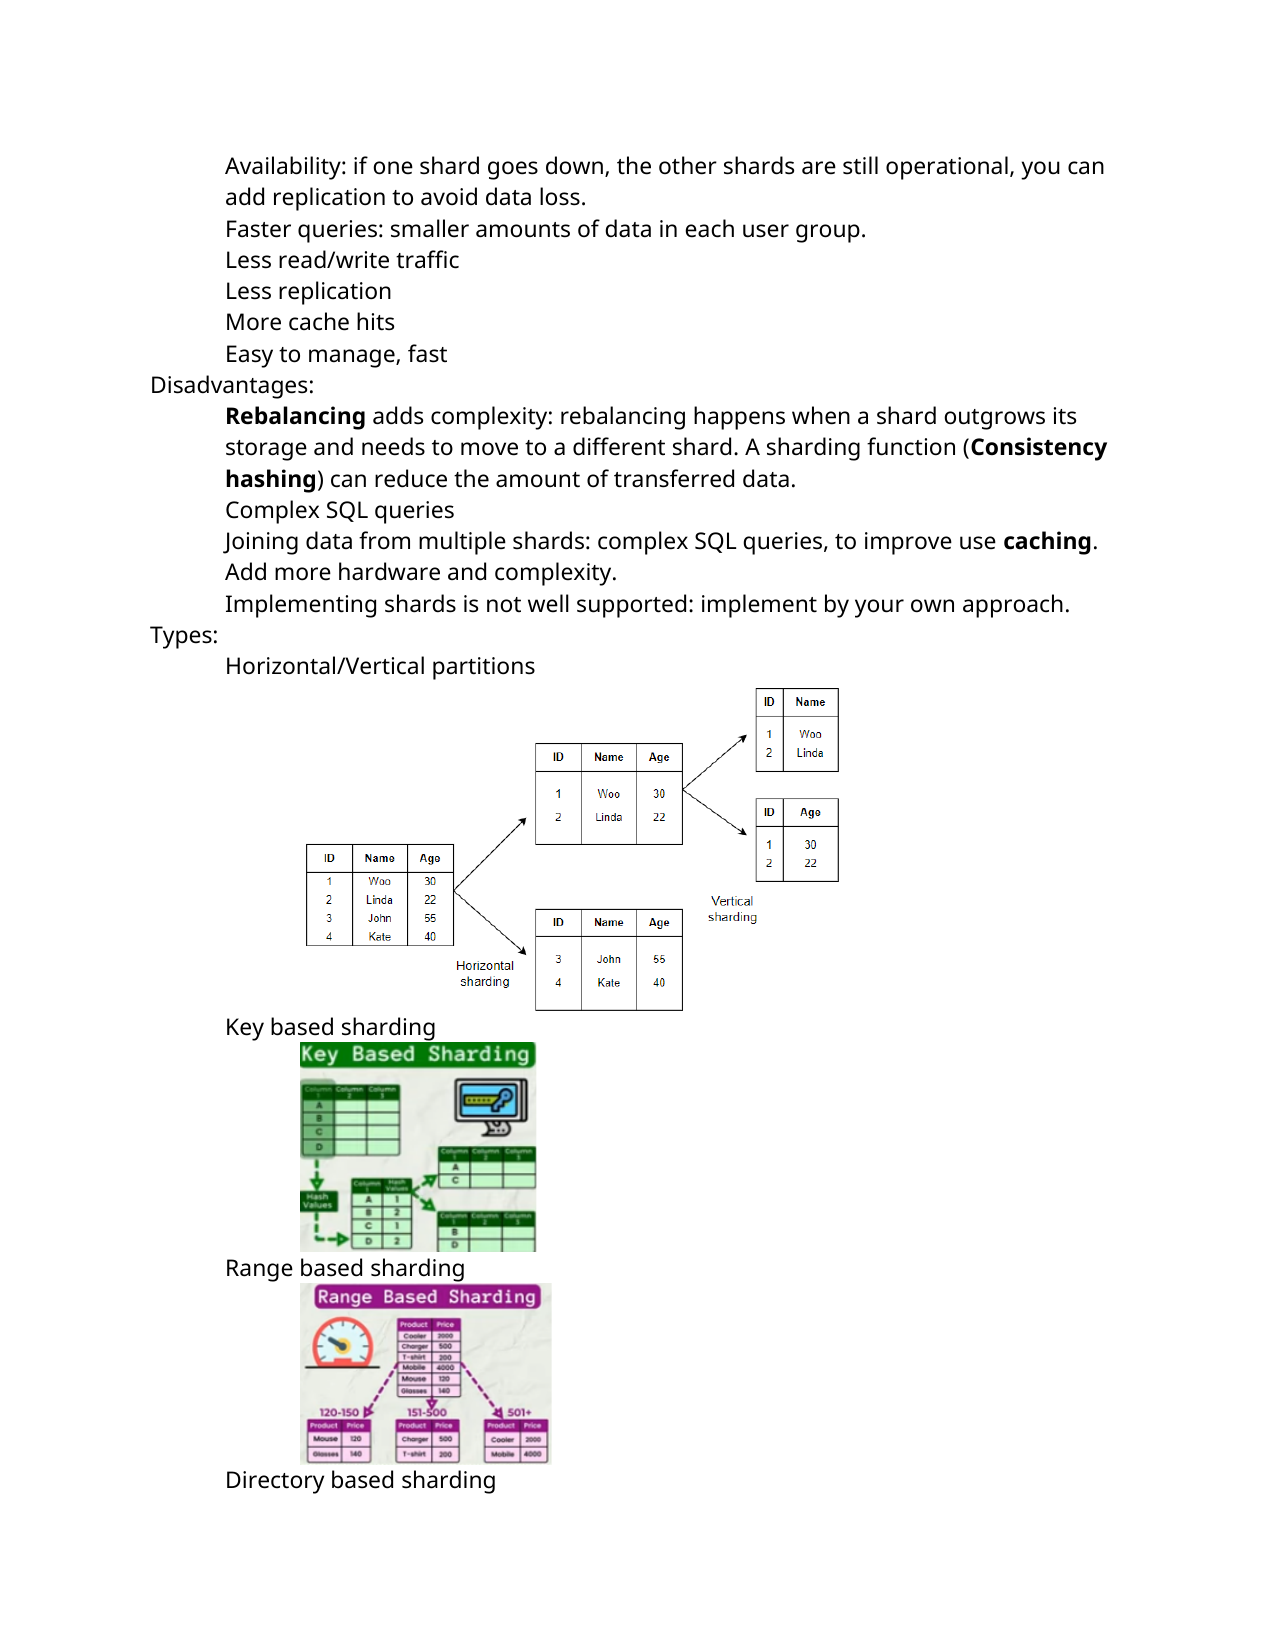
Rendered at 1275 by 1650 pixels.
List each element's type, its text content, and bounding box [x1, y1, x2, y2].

picture [300, 1042, 537, 1252]
text Rebalancing adds complexity: rebalancing happens when a shard outgrows its storage and needs to move to a different shard. A sharding function (Consistency hashing) can reduce the amount of transferred data. [225, 400, 1125, 494]
text Disadvantages: [150, 369, 1125, 400]
text Key based sharding [150, 1011, 1125, 1042]
text Range based sharding [150, 1252, 1125, 1283]
picture [300, 681, 842, 1012]
text Add more hardware and complexity. [150, 556, 1125, 587]
text More cache hits [150, 306, 1125, 337]
text Complex SQL queries [150, 494, 1125, 525]
picture [300, 1283, 552, 1465]
text Implementing shards is not well supported: implement by your own approach. [150, 587, 1125, 619]
text Joining data from multiple shards: complex SQL queries, to improve use caching. [225, 525, 1125, 556]
text Directory based sharding [150, 1464, 1125, 1495]
text Easy to manage, fast [150, 337, 1125, 369]
text Less replication [150, 275, 1125, 306]
text Availability: if one shard goes down, the other shards are still operational, you can add replication to avoid data loss. [225, 150, 1125, 212]
text Types: [150, 619, 1125, 650]
text Faster queries: smaller amounts of data in each user group. [150, 212, 1125, 244]
text Less read/write traffic [150, 244, 1125, 275]
text Horizontal/Vertical partitions [150, 650, 1125, 681]
